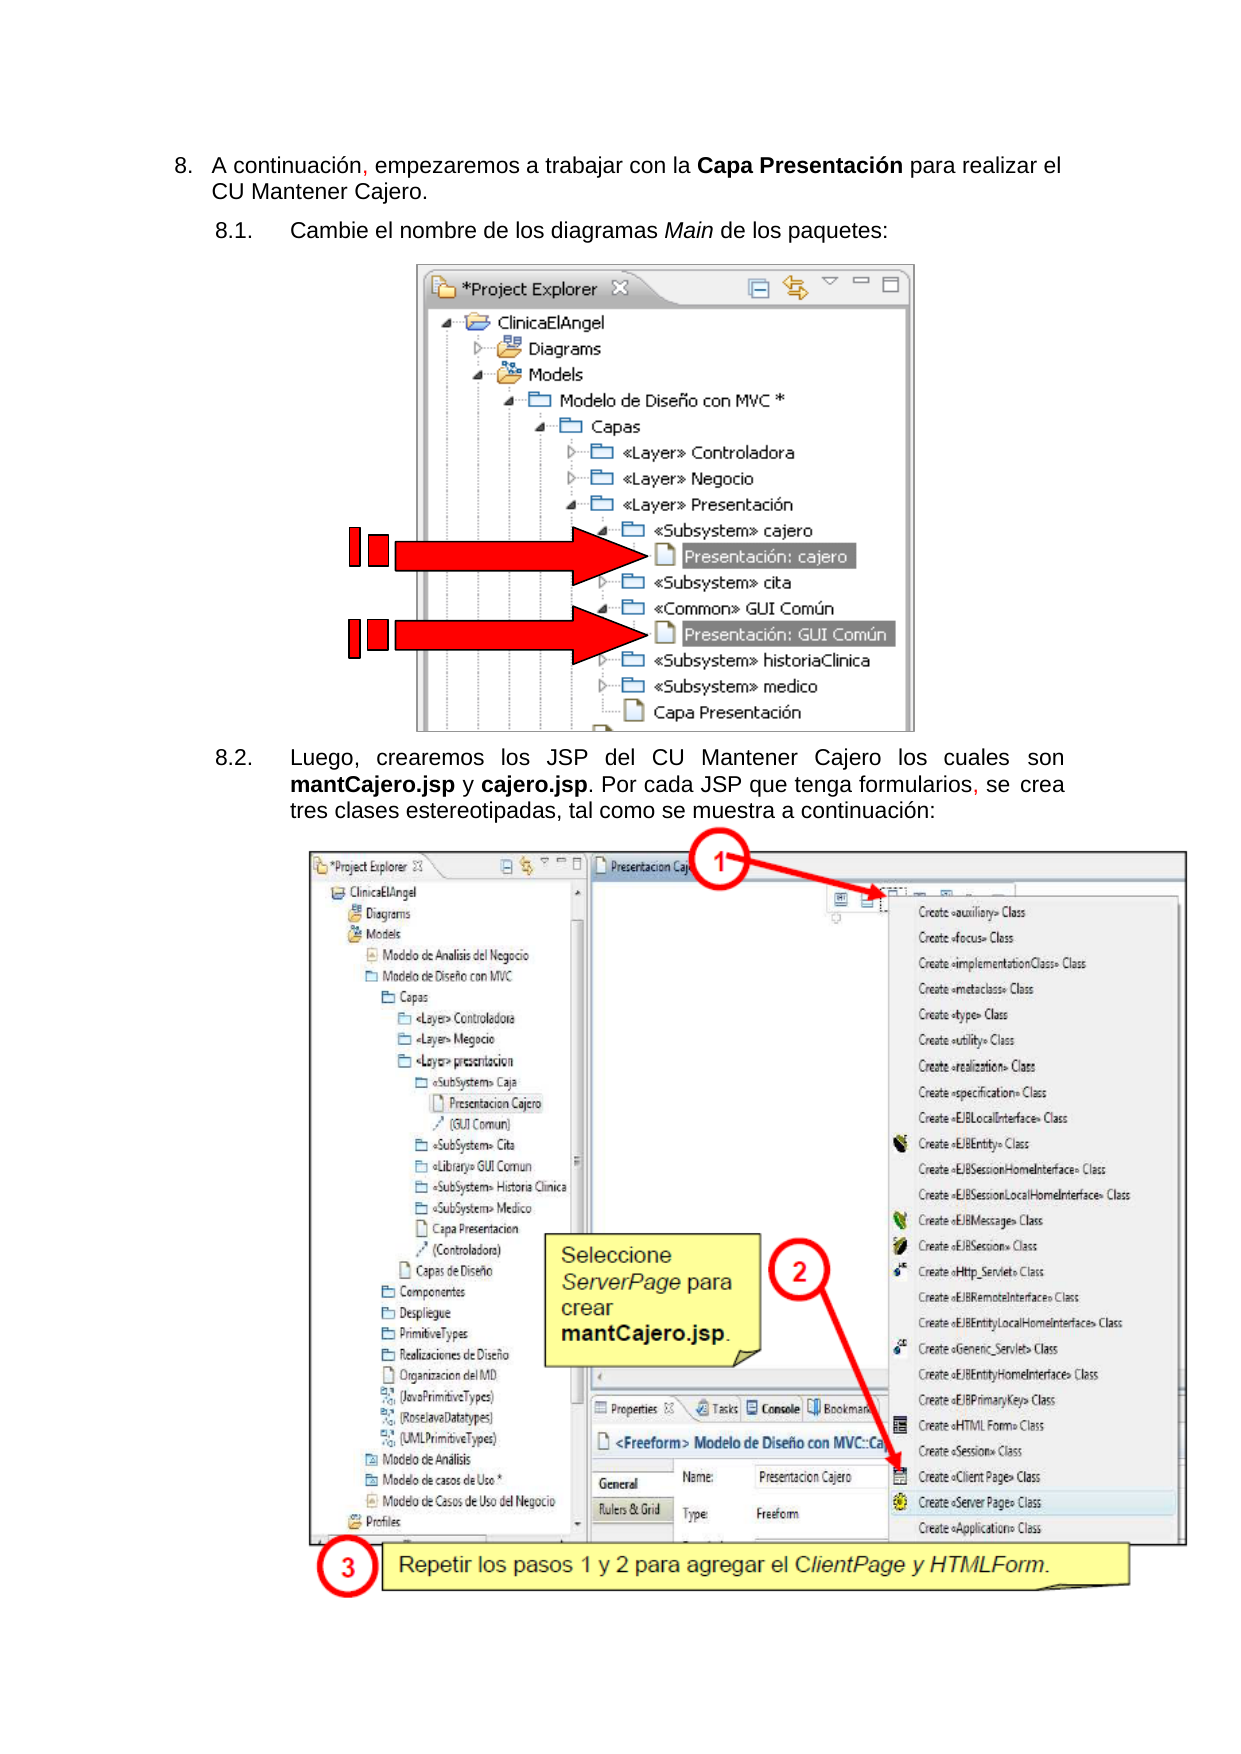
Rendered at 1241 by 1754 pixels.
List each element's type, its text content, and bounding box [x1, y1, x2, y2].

picture [289, 823, 1206, 1610]
list Cambie el nombre de los diagramas Main de los paquetes: [215, 217, 1064, 243]
picture [418, 265, 913, 731]
list A continuación, empezaremos a trabajar con la Capa Presentación para realizar el CU Mantener Cajero. [174, 152, 1064, 204]
list Luego, crearemos los JSP del CU Mantener Cajero los cuales son mantCajero.jsp y cajero.jsp. Por cada JSP que tenga formularios, se crea tres clases estereotipadas, tal como se muestra a continuación: [215, 744, 1064, 823]
